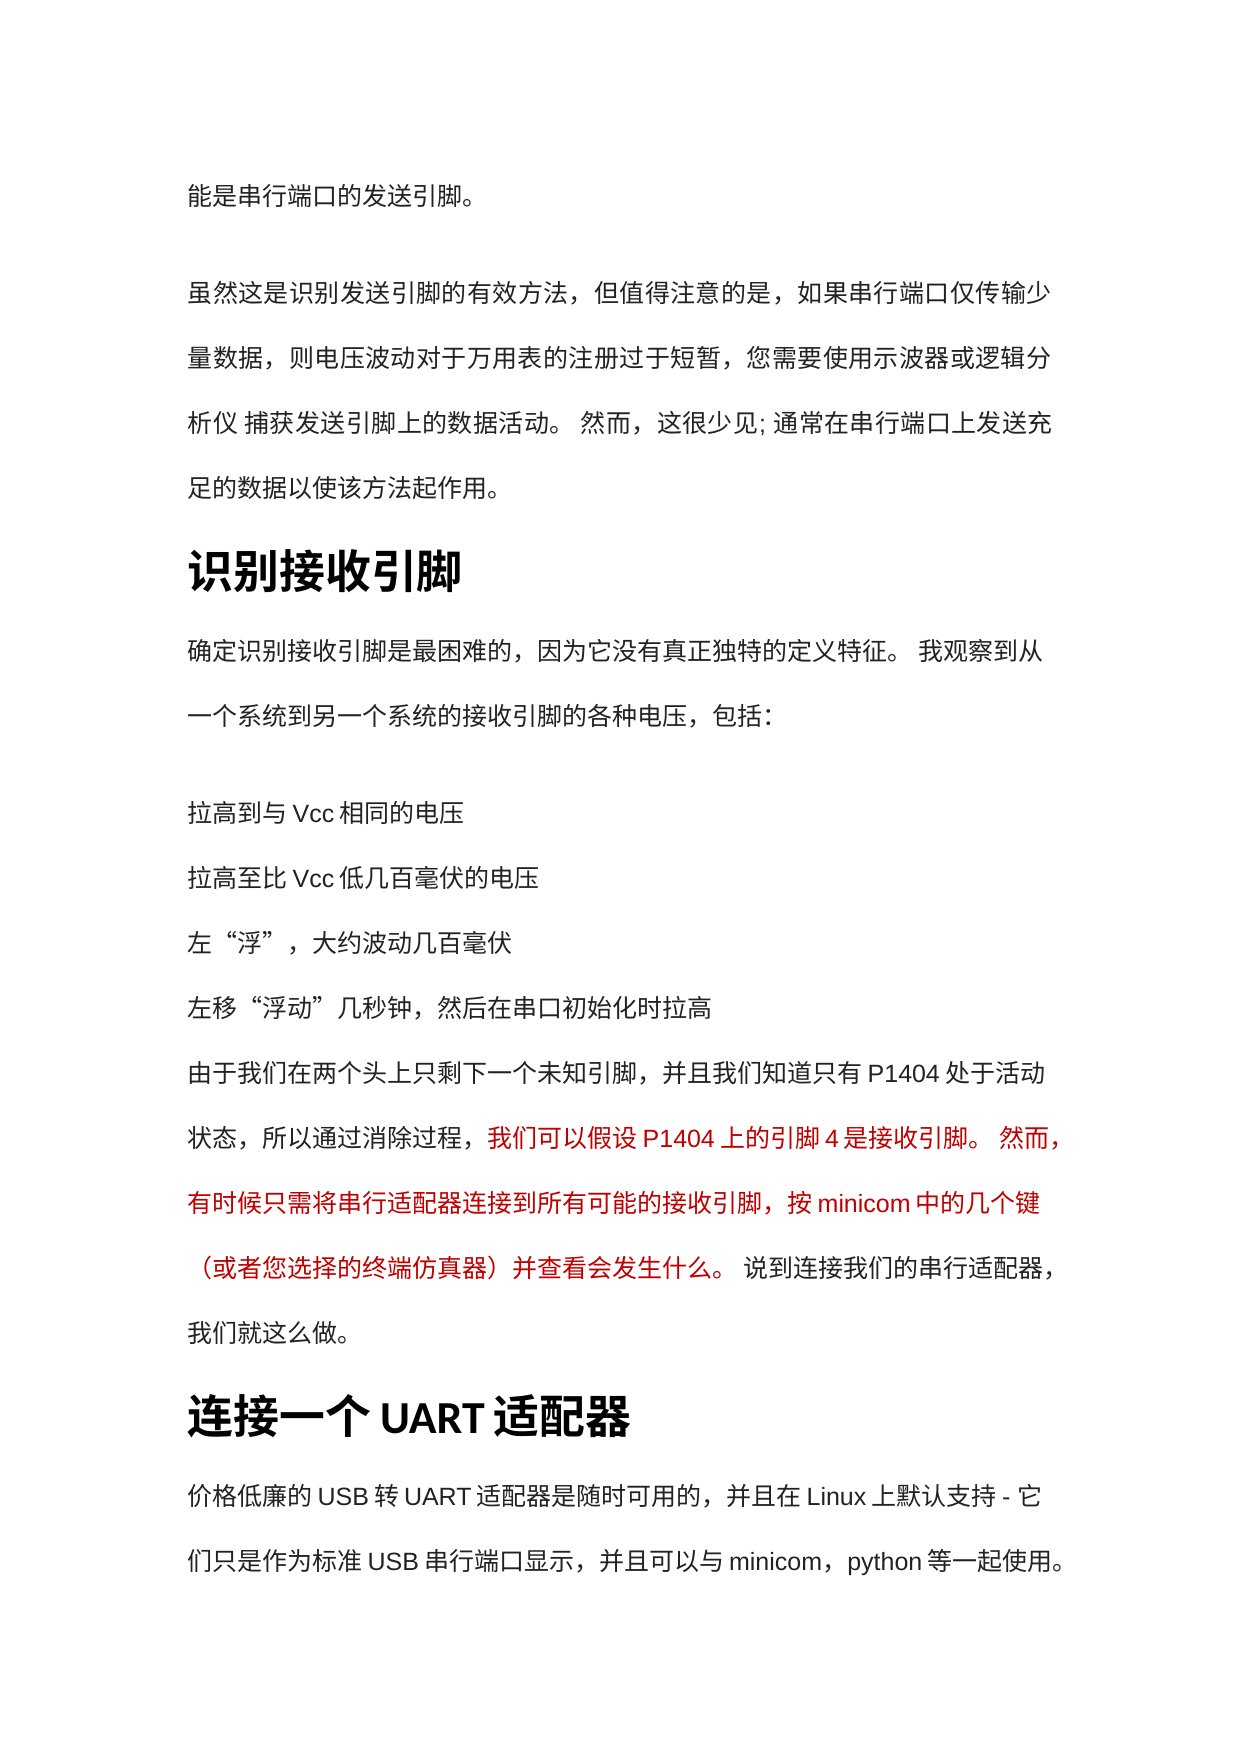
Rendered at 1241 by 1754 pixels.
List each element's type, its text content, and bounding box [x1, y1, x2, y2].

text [187, 162, 1053, 519]
text 识别接收引脚 确定识别接收引脚是最困难的，因为它没有真正独特的定义特征。 我观察到从一个系统到另一个系统的接收引脚的各种电压，包括： 拉高到与Vcc相同的电压 拉高至比Vcc低几百毫伏的电压 左“浮”，大约波动几百毫伏 左移“浮动”几秒钟，然后在串口初始化时拉高 由于我们在两个头上只剩下一个未知引脚，并且我们知道只有P1404处于活动状态，所以通过消除过程，我们可以假设P1404上的引脚4是接收引脚。 然而，有时候只需将串行适配器连接到所有可能的接收引脚，按minicom中的几个键（或者您选择的终端仿真器）并查看会发生什么。 说到连接我们的串行适配器，我们就这么做。 [187, 519, 1053, 1364]
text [187, 1364, 1053, 1592]
